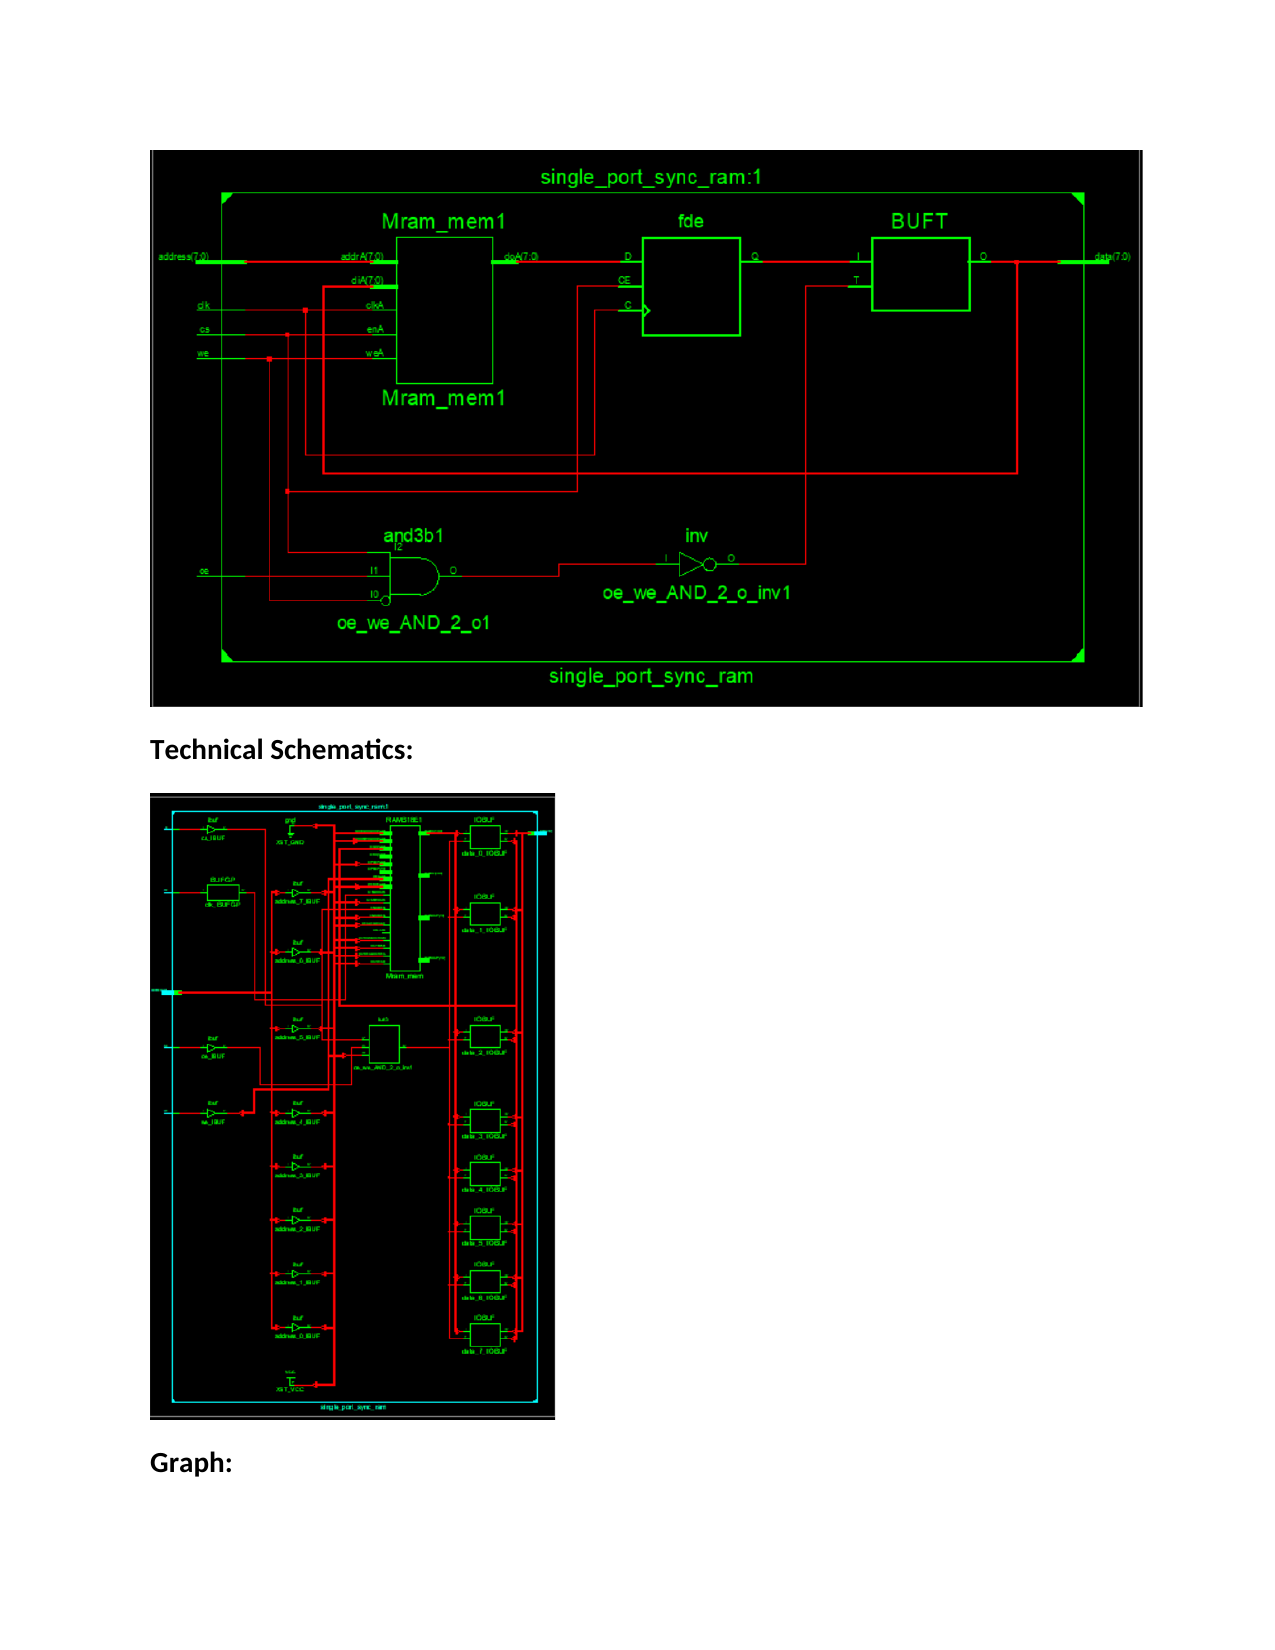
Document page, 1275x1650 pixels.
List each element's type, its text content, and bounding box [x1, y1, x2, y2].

picture [150, 793, 555, 1420]
picture [150, 150, 1143, 707]
text Graph: [150, 1444, 1125, 1480]
text Technical Schematics: [150, 731, 1125, 767]
